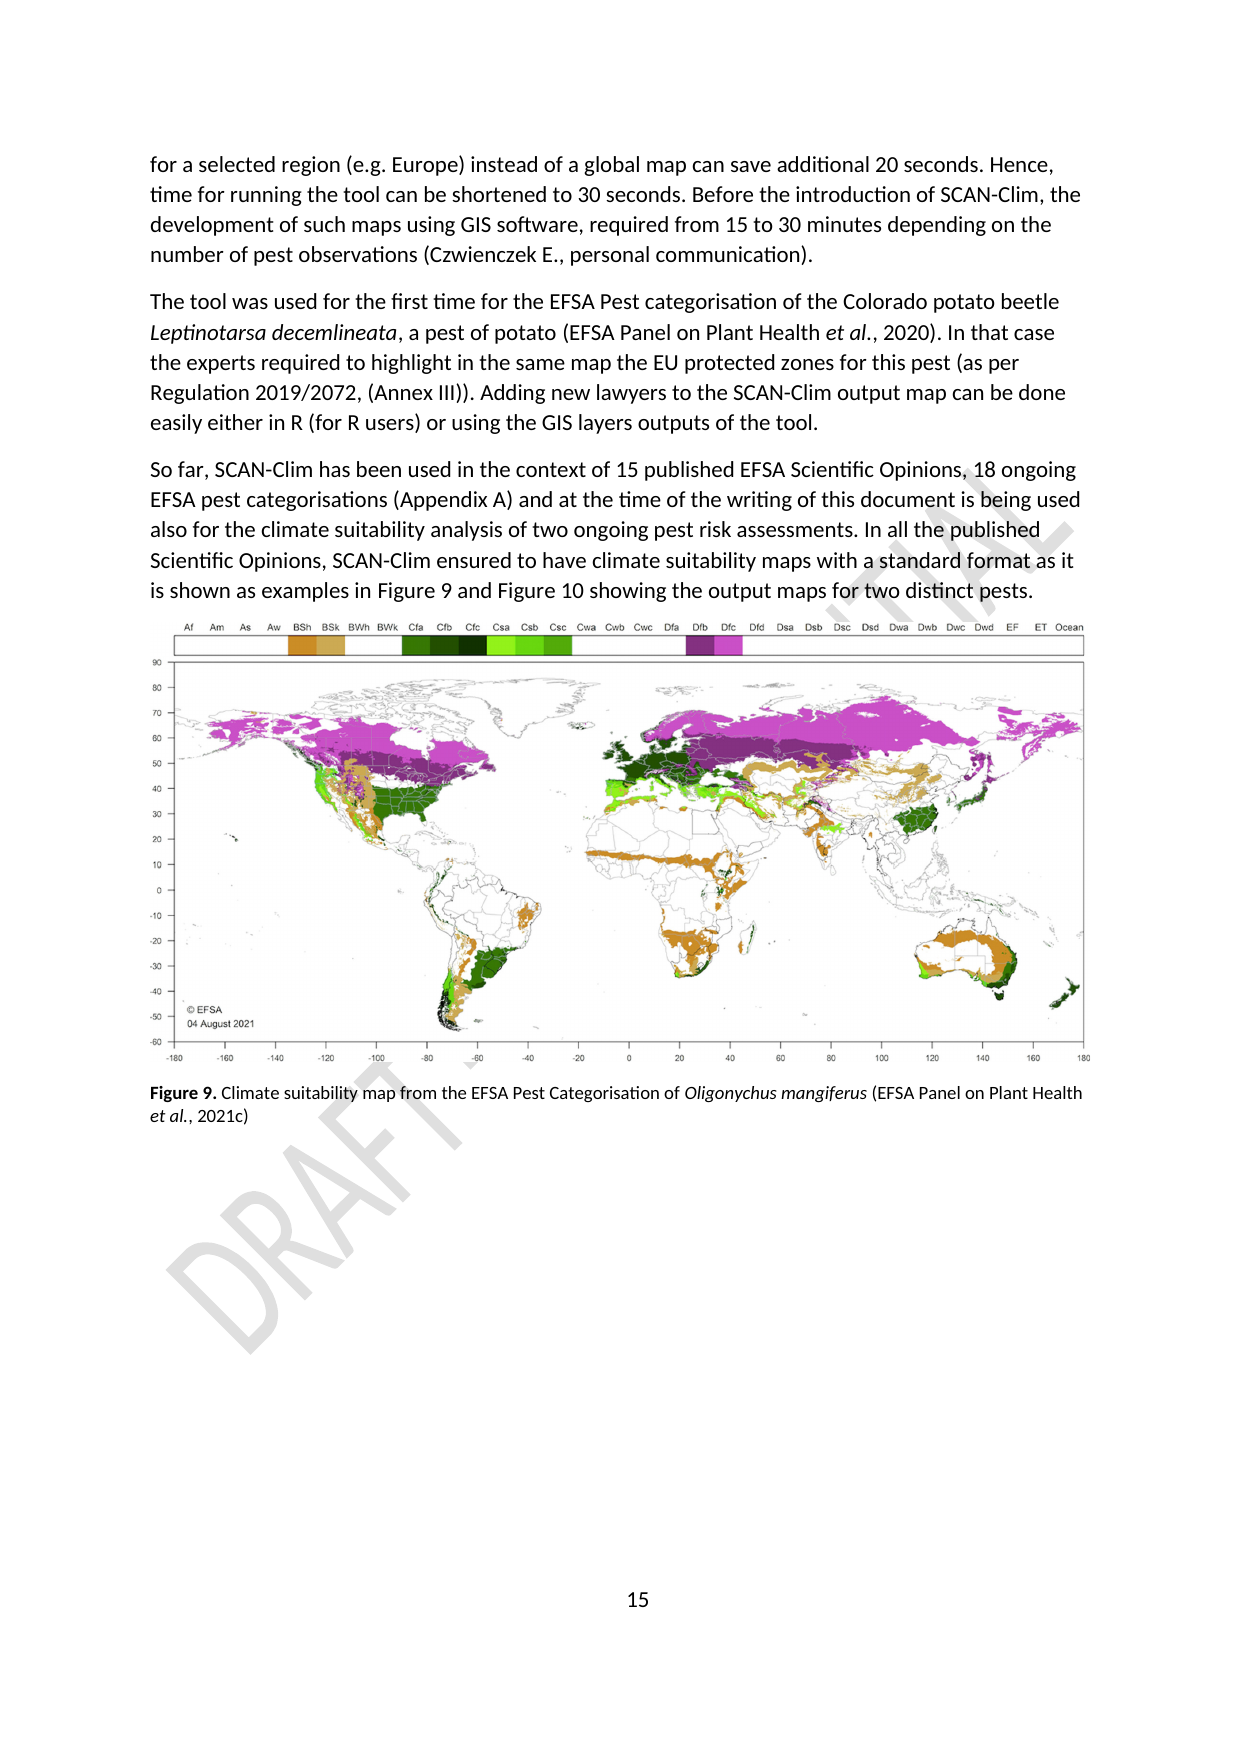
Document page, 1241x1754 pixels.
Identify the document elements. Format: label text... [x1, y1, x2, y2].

text So far, SCAN-Clim has been used in the context of 15 published EFSA Scientific Opinions, 18 ongoing EFSA pest categorisations (Appendix A) and at the time of the writing of this document is being used also for the climate suitability analysis of two ongoing pest risk assessments. In all the published Scientific Opinions, SCAN-Clim ensured to have climate suitability maps with a standard format as it is shown as examples in Figure 9 and Figure 10 showing the output maps for two distinct pests. [150, 455, 1090, 604]
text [150, 150, 1090, 269]
text The tool was used for the first time for the EFSA Pest categorisation of the Colorado potato beetle Leptinotarsa decemlineata, a pest of potato (EFSA Panel on Plant Health et al., 2020). In that case the experts required to highlight in the same map the EU protected zones for this pest (as per Regulation 2019/2072, (Annex III)). Adding new lawyers to the SCAN-Clim output map can be done easily either in R (for R users) or using the GIS layers outputs of the tool. [150, 287, 1090, 436]
picture [150, 622, 1091, 1062]
text Figure 9. Climate suitability map from the EFSA Pest Categorisation of Oligonychus mangiferus (EFSA Panel on Plant Health et al., 2021c) [150, 1081, 1090, 1127]
